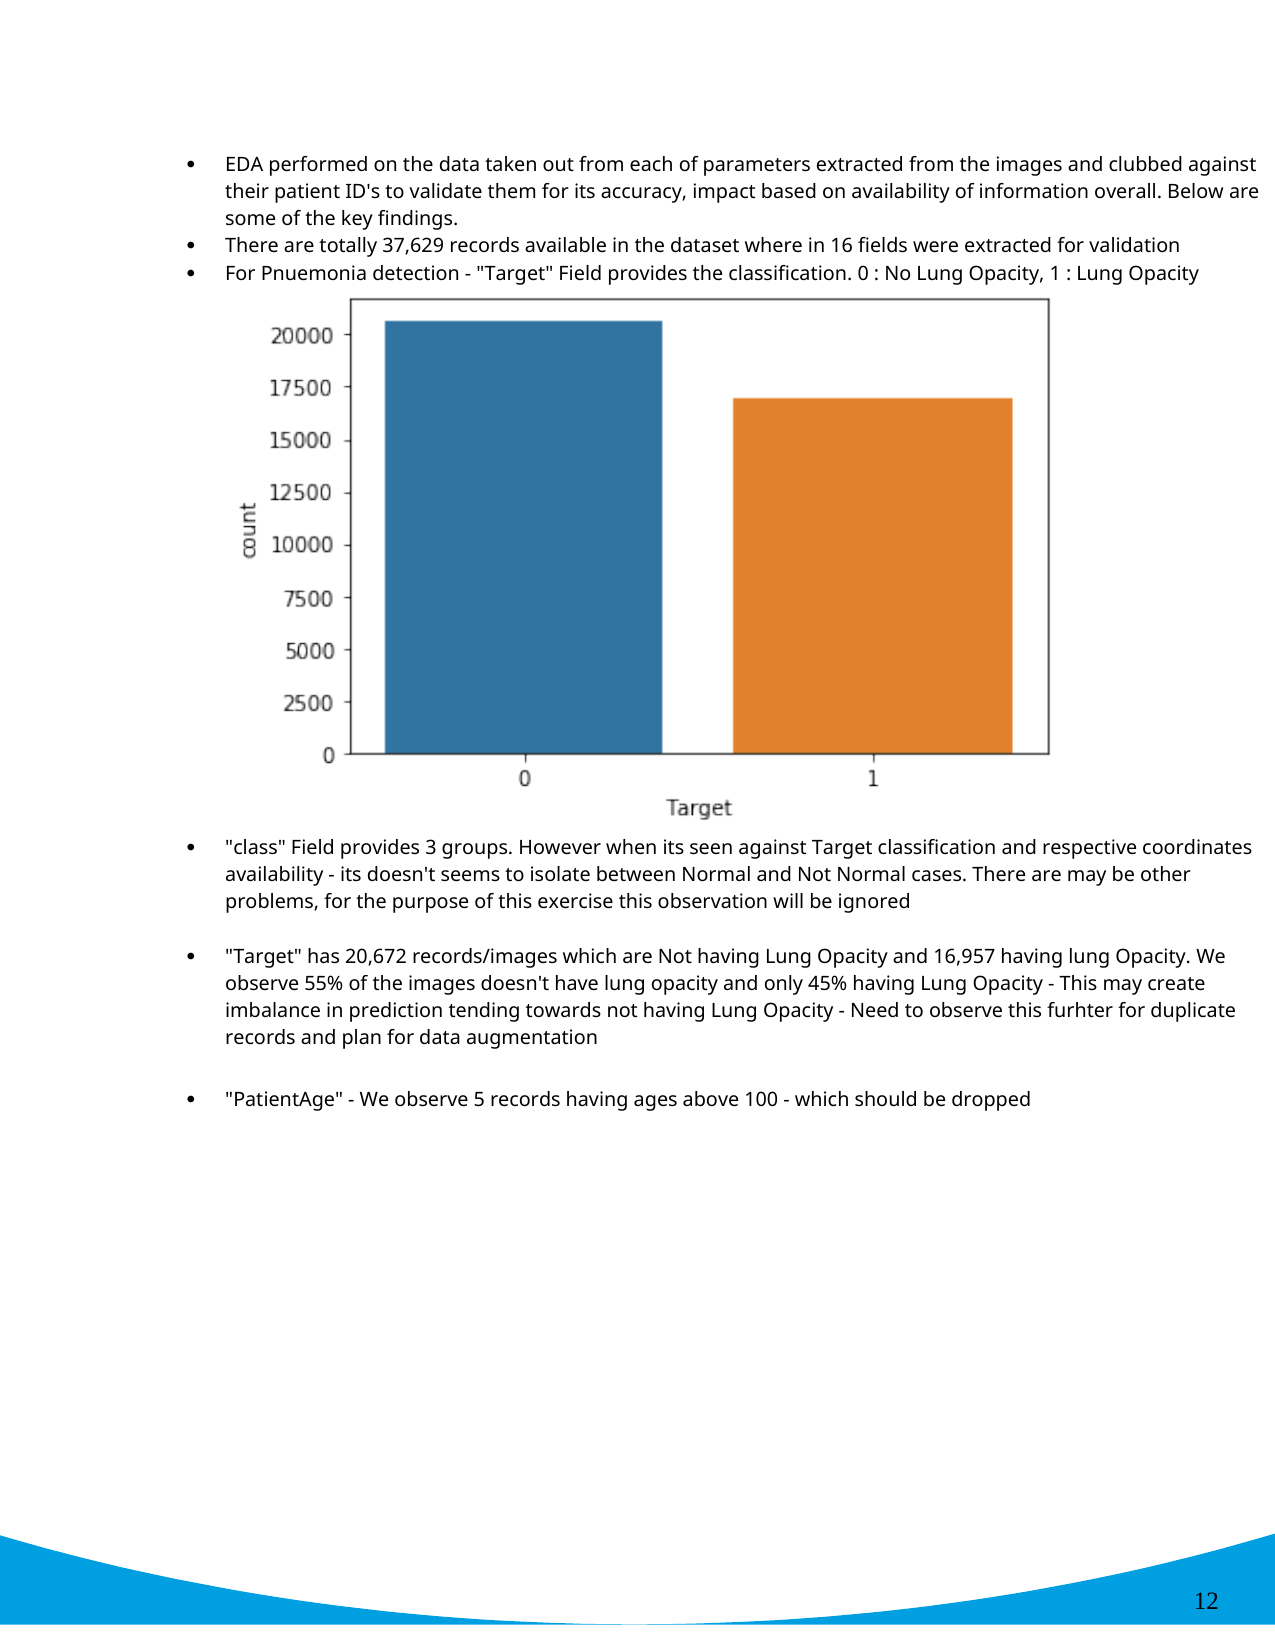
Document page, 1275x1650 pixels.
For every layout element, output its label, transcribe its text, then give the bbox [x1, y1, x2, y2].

list "class" Field provides 3 groups. However when its seen against Target classification and respective coordinates availability - its doesn't seems to isolate between Normal and Not Normal cases. There are may be other problems, for the purpose of this exercise this observation will be ignored [187, 833, 1275, 914]
list EDA performed on the data taken out from each of parameters extracted from the images and clubbed against their patient ID's to validate them for its accuracy, impact based on availability of information overall. Below are some of the key findings. [187, 150, 1275, 231]
picture [225, 287, 1061, 833]
list There are totally 37,629 records available in the dataset where in 16 fields were extracted for validation [187, 232, 1275, 259]
list "PatientAge" - We observe 5 records having ages above 100 - which should be dropped [187, 1085, 1275, 1112]
list For Pnuemonia detection - "Target" Field provides the classification. 0 : No Lung Opacity, 1 : Lung Opacity [187, 259, 1275, 286]
list "Target" has 20,672 records/images which are Not having Lung Opacity and 16,957 having lung Opacity. We observe 55% of the images doesn't have lung opacity and only 45% having Lung Opacity - This may create imbalance in prediction tending towards not having Lung Opacity - Need to observe this furhter for duplicate records and plan for data augmentation [187, 942, 1275, 1050]
